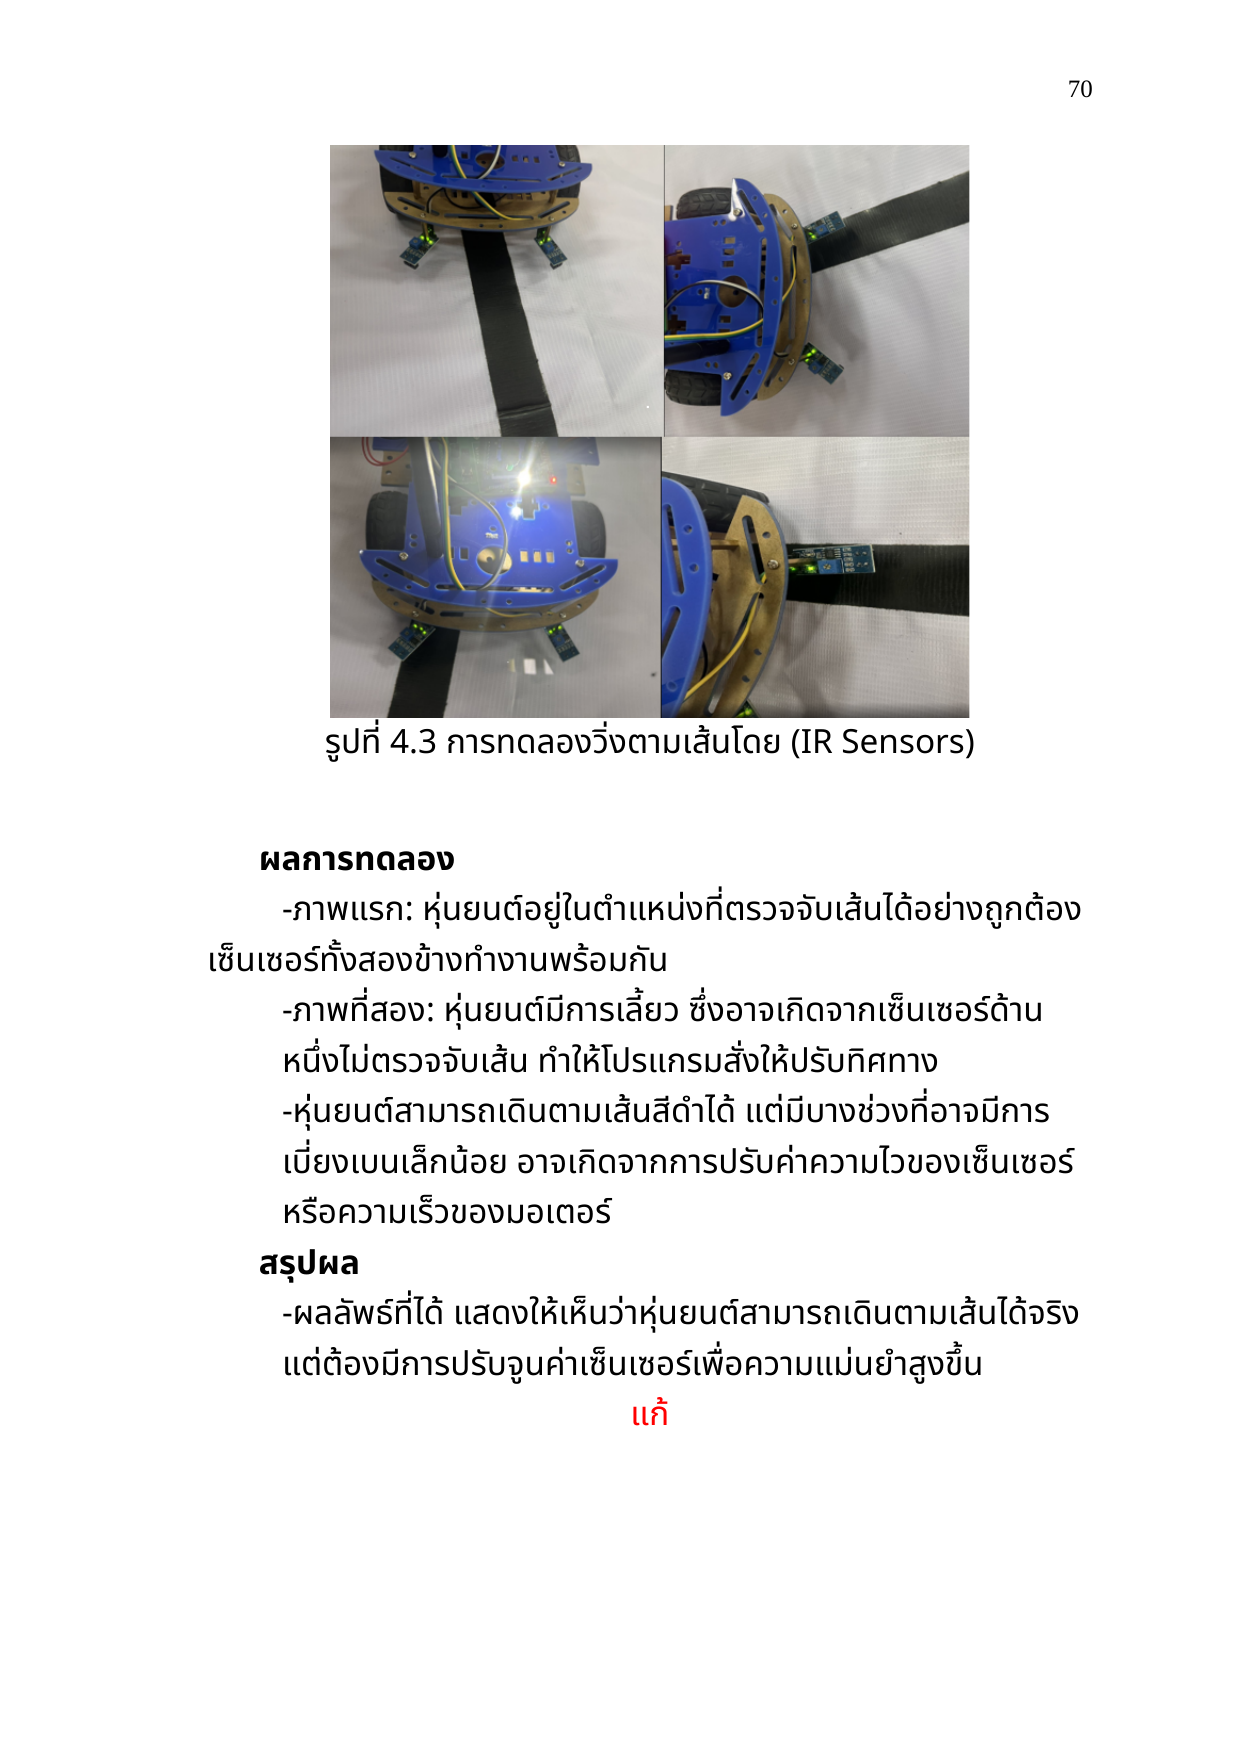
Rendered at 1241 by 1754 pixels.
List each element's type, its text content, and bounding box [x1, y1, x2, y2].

text -ผลลัพธ์ที่ได้ แสดงให้เห็นว่าหุ่นยนต์สามารถเดินตามเส้นได้จริง แต่ต้องมีการปรับจูนค่าเซ็นเซอร์เพื่อความแม่นยำสูงขึ้น [282, 1289, 1092, 1390]
text รูปที่ 4.3 การทดลองวิ่งตามเส้นโดย (IR Sensors) [207, 718, 1092, 768]
text แก้ [207, 1390, 1092, 1441]
text -ภาพที่สอง: หุ่นยนต์มีการเลี้ยว ซึ่งอาจเกิดจากเซ็นเซอร์ด้านหนึ่งไม่ตรวจจับเส้น ทำให้โปรแกรมสั่งให้ปรับทิศทาง [282, 986, 1092, 1087]
picture [330, 145, 970, 718]
text -ภาพแรก: หุ่นยนต์อยู่ในตำแหน่งที่ตรวจจับเส้นได้อย่างถูกต้อง เซ็นเซอร์ทั้งสองข้างทำงานพร้อมกัน [207, 885, 1092, 986]
text -หุ่นยนต์สามารถเดินตามเส้นสีดำได้ แต่มีบางช่วงที่อาจมีการเบี่ยงเบนเล็กน้อย อาจเกิดจากการปรับค่าความไวของเซ็นเซอร์หรือความเร็วของมอเตอร์ [282, 1087, 1092, 1239]
text ผลการทดลอง [207, 835, 1092, 885]
text สรุปผล [207, 1239, 1092, 1289]
